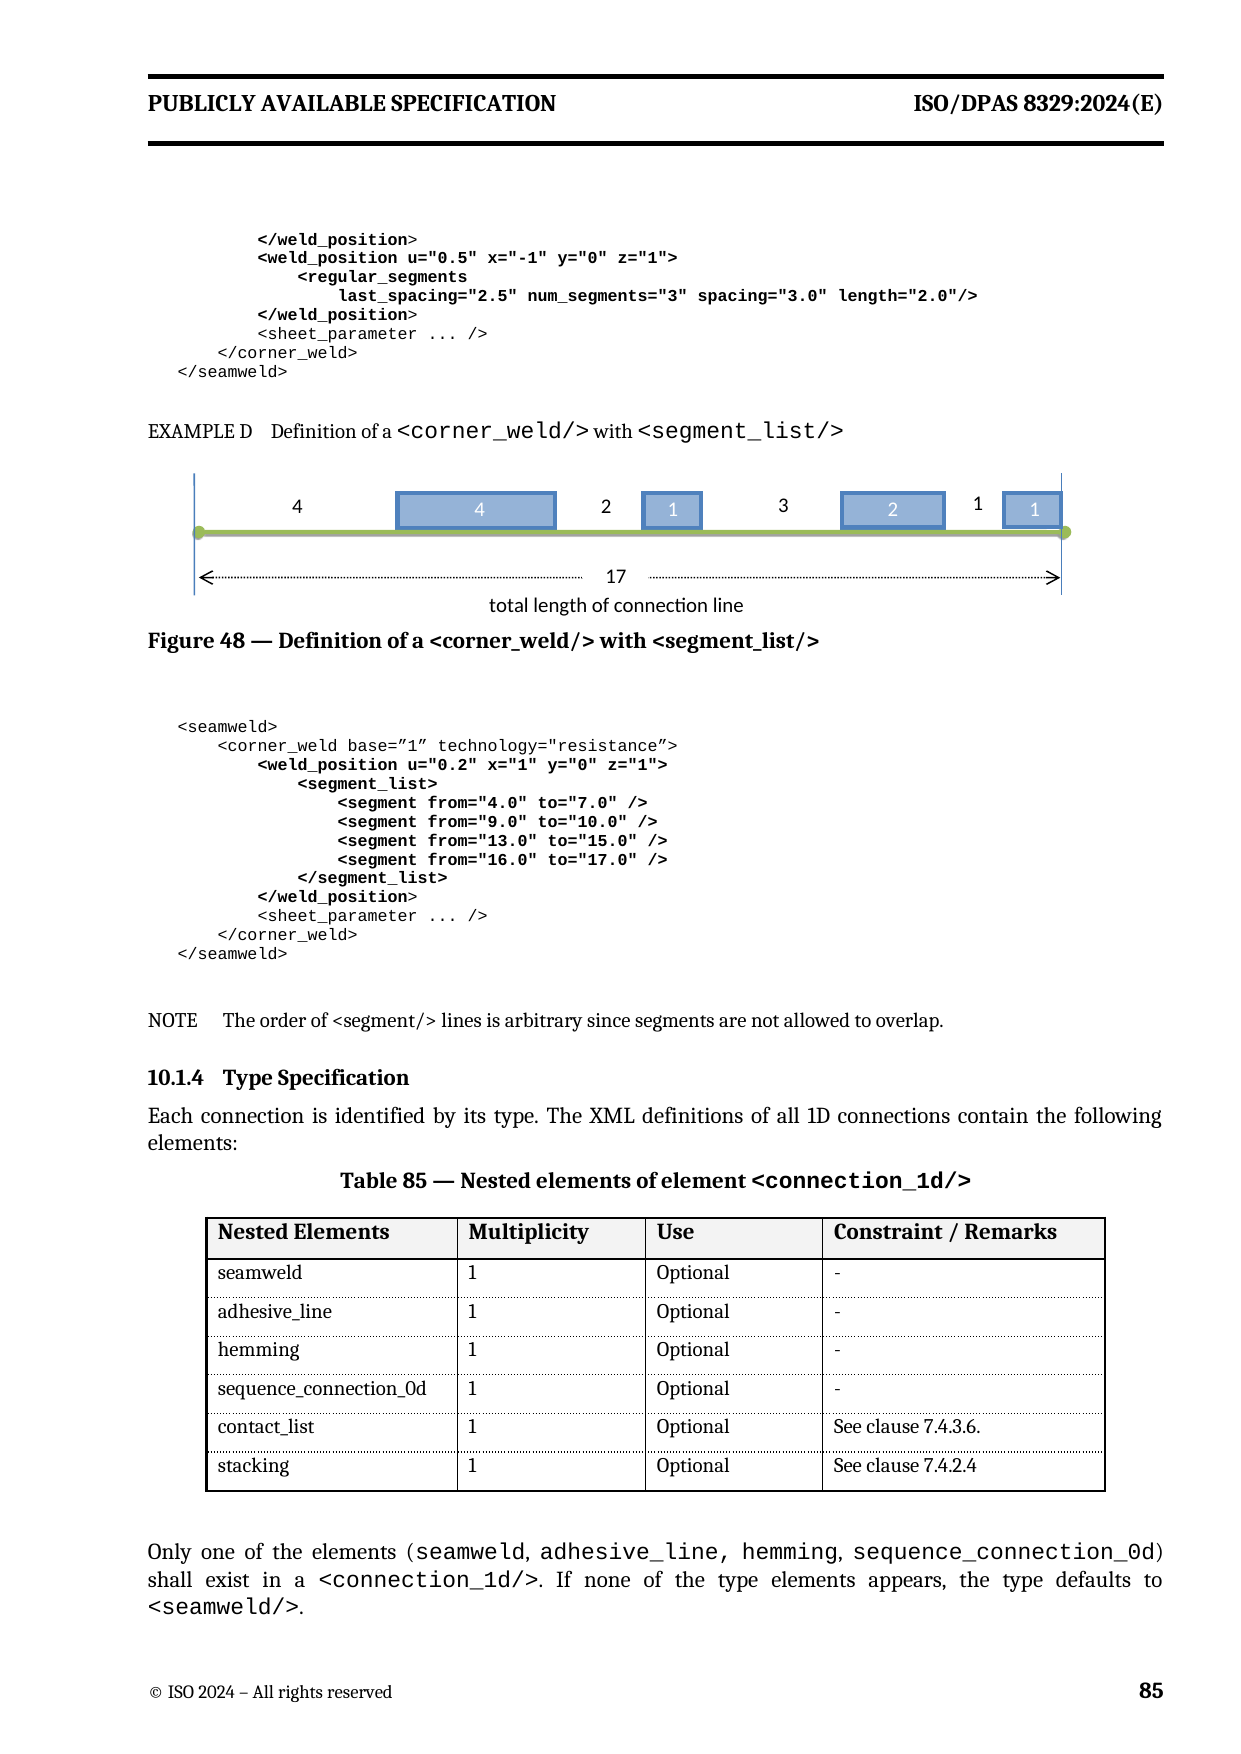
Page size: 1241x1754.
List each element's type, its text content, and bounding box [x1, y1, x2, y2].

text <segment from="13.0" to="15.0" /> [165, 832, 1146, 851]
text </seamweld> [165, 945, 1146, 964]
text <regular_segments [165, 269, 1146, 288]
text </seamweld> [165, 363, 1146, 382]
text <corner_weld base=”1” technology="resistance”> [165, 738, 1146, 757]
text </corner_weld> [165, 344, 1146, 363]
text <weld_position u="0.2" x="1" y="0" z="1"> [165, 757, 1146, 776]
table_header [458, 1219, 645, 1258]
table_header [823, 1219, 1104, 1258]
text <seamweld> [165, 719, 1146, 738]
text <segment_list> [165, 776, 1146, 794]
text Only one of the elements (seamweld, adhesive_line, hemming, sequence_connection_0d) shall exist in a <connection_1d/>. If none of the type elements appears, the type defaults to <seamweld/>. [148, 1539, 1163, 1622]
text </weld_position> [165, 231, 1146, 250]
text </weld_position> [165, 889, 1146, 908]
subtitle Type Specification [148, 1064, 1163, 1091]
text Figure 48 — Definition of a <corner_weld/> with <segment_list/> [148, 628, 1163, 654]
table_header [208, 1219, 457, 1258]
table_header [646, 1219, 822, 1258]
text <segment from="9.0" to="10.0" /> [165, 813, 1146, 832]
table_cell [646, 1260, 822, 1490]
text last_spacing="2.5" num_segments="3" spacing="3.0" length="2.0"/> [165, 288, 1146, 307]
text <segment from="4.0" to="7.0" /> [165, 794, 1146, 813]
text <sheet_parameter ... /> [165, 908, 1146, 926]
text </segment_list> [165, 870, 1146, 889]
text <sheet_parameter ... /> [165, 325, 1146, 344]
text <weld_position u="0.5" x="-1" y="0" z="1"> [165, 250, 1146, 269]
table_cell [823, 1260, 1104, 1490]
text EXAMPLE D Definition of a <corner_weld/> with <segment_list/> [148, 419, 1163, 445]
text NOTE The order of <segment/> lines is arbitrary since segments are not allowed to overlap. [148, 1008, 1163, 1033]
text </weld_position> [165, 307, 1146, 325]
text </corner_weld> [165, 926, 1146, 945]
text Table 85 — Nested elements of element <connection_1d/> [148, 1168, 1163, 1196]
text Each connection is identified by its type. The XML definitions of all 1D connections contain the following elements: [148, 1103, 1163, 1156]
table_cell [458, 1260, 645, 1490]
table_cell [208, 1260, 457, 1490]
text <segment from="16.0" to="17.0" /> [165, 851, 1146, 870]
